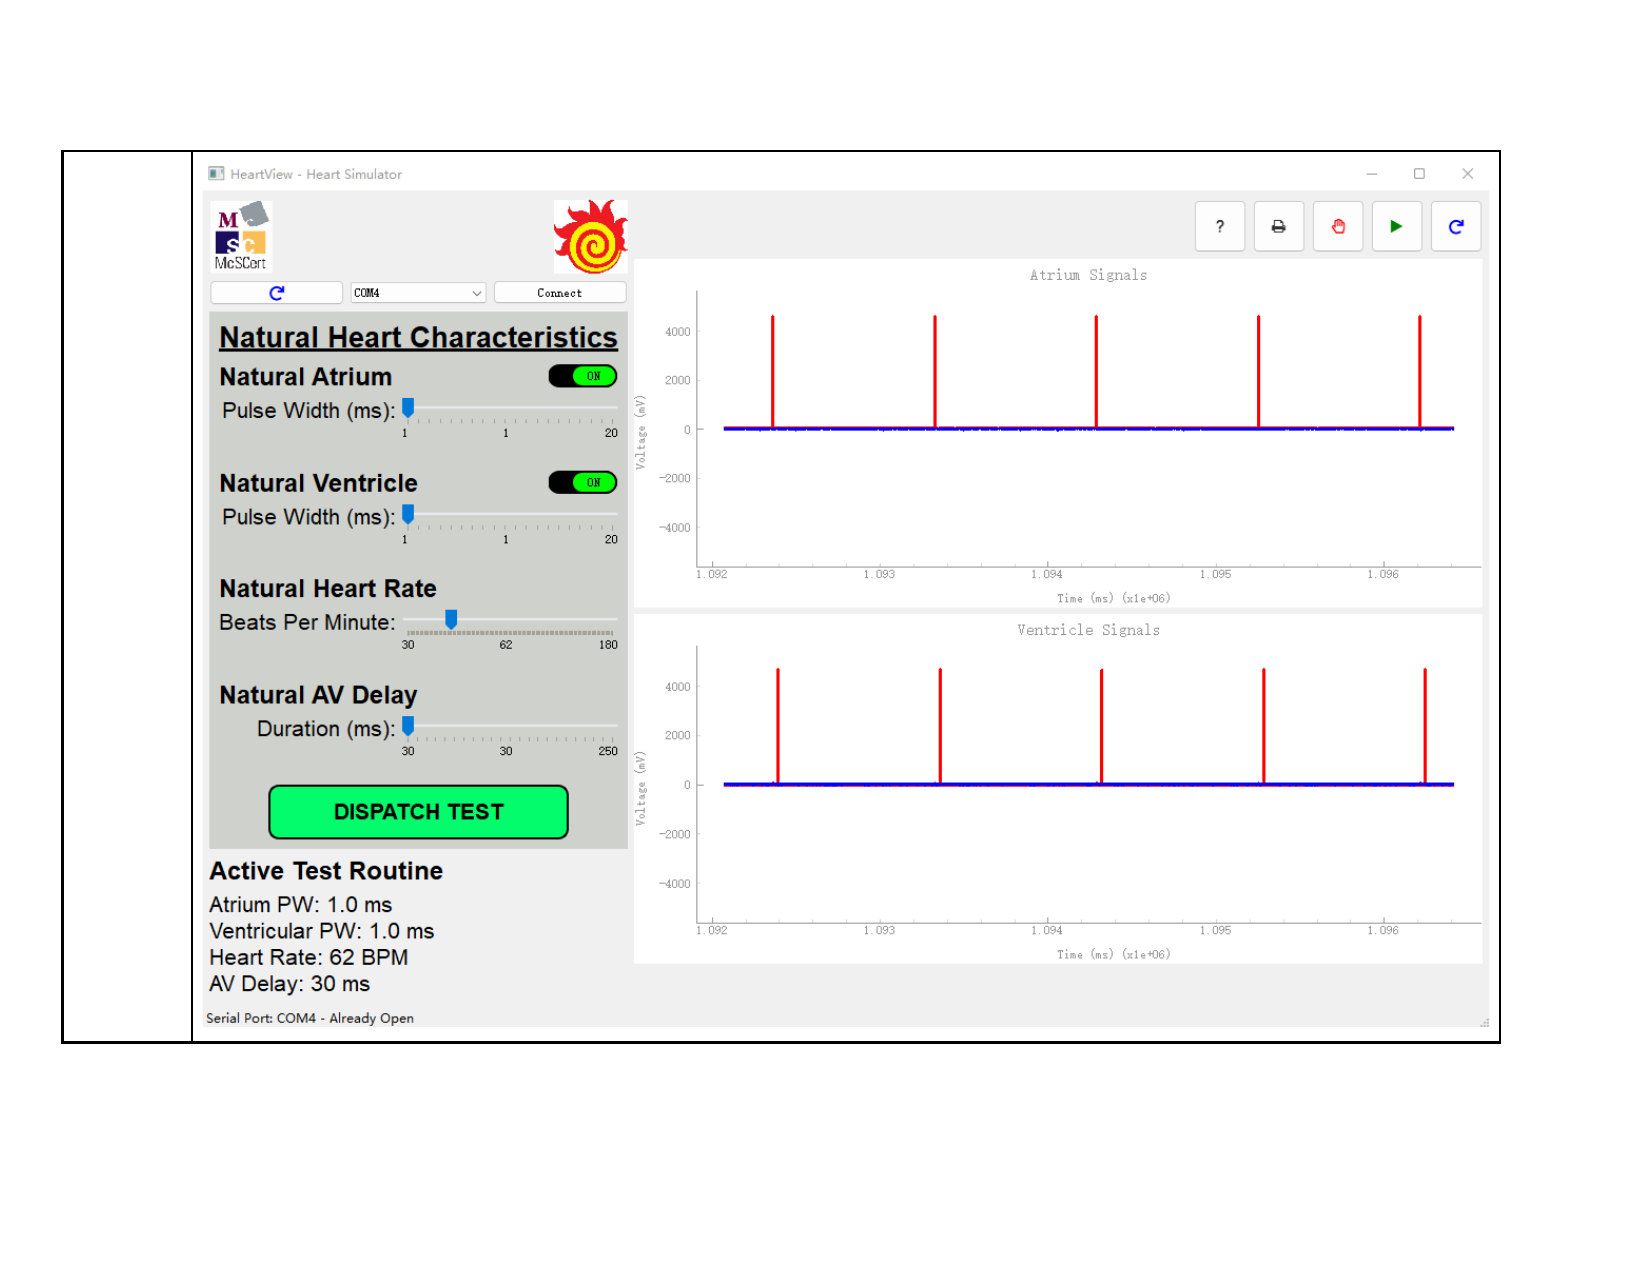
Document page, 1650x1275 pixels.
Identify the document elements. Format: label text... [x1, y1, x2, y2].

table_cell Heart view Screenshot: [193, 152, 1499, 1041]
picture [202, 162, 1490, 1027]
